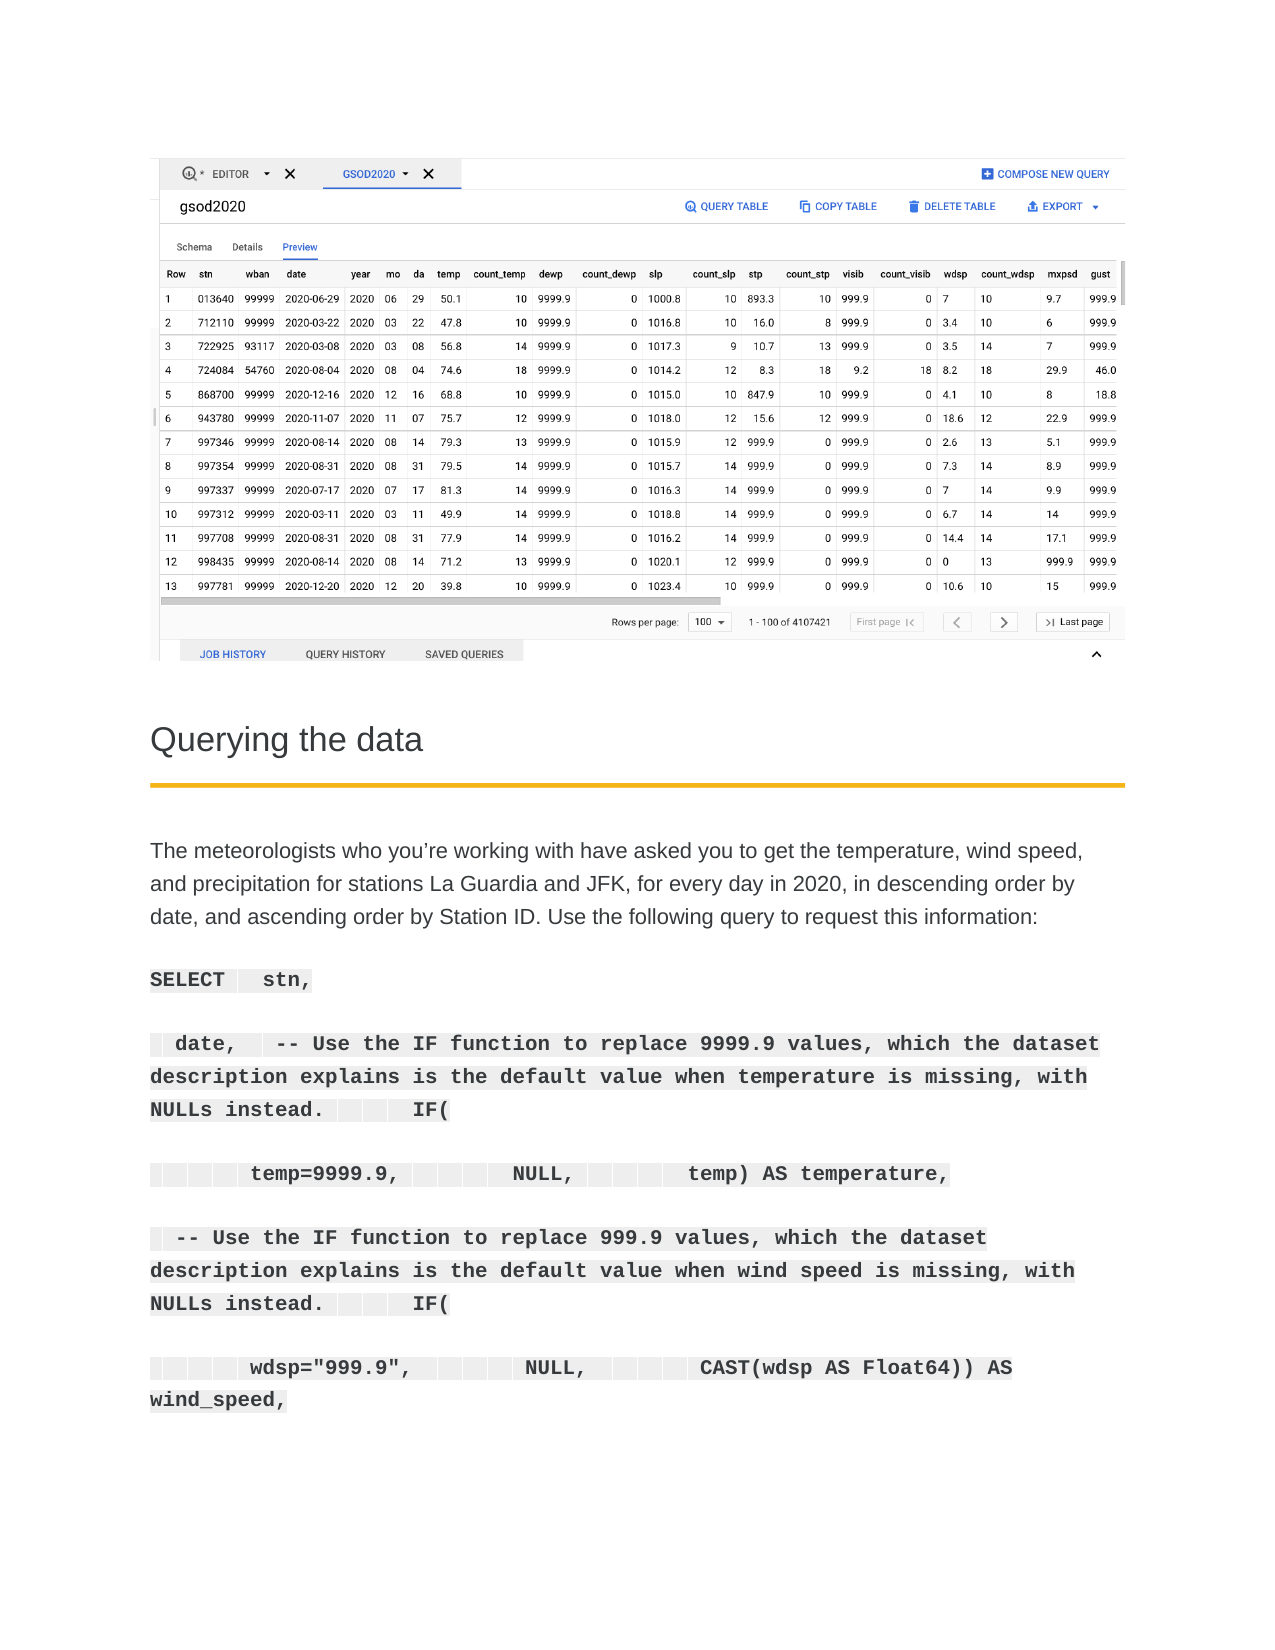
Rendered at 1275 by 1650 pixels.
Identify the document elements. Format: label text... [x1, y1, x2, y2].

text temp=9999.9, NULL, temp) AS temperature, [150, 1154, 1125, 1187]
text SELECT stn, [150, 960, 1125, 993]
subtitle Querying the data [150, 719, 1125, 758]
text -- Use the IF function to replace 999.9 values, which the dataset description explains is the default value when wind speed is missing, with NULLs instead. IF( [150, 1218, 1125, 1316]
picture [150, 150, 1125, 661]
text The meteorologists who you’re working with have asked you to get the temperature, wind speed, and precipitation for stations La Guardia and JFK, for every day in 2020, in descending order by date, and ascending order by Station ID. Use the following query to request this information: [150, 830, 1125, 929]
picture [150, 783, 1125, 788]
text wdsp="999.9", NULL, CAST(wdsp AS Float64)) AS wind_speed, [150, 1347, 1125, 1413]
text date, -- Use the IF function to replace 9999.9 values, which the dataset description explains is the default value when temperature is missing, with NULLs instead. IF( [150, 1024, 1125, 1122]
